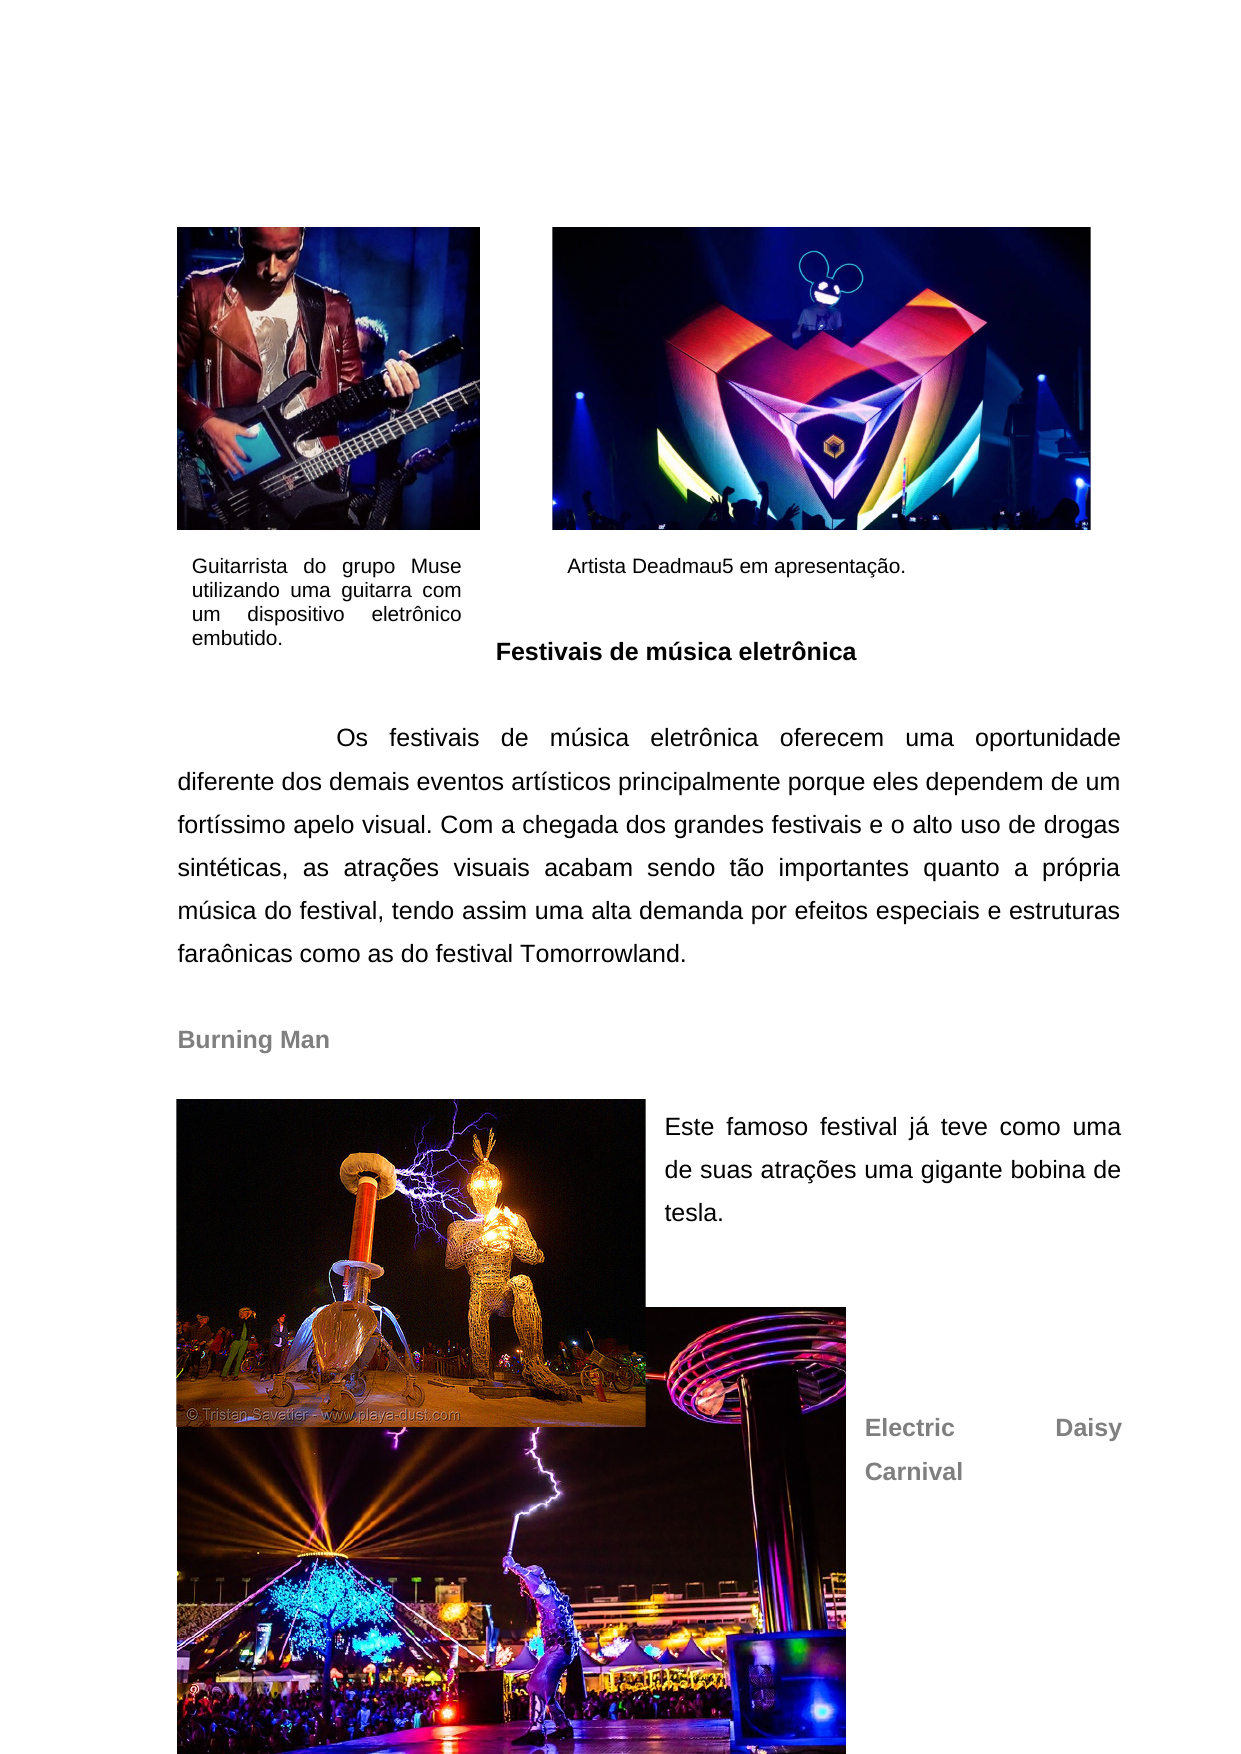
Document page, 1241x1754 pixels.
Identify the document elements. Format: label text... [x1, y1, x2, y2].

picture [552, 227, 1091, 530]
text Burning Man [177, 1025, 1122, 1054]
picture [176, 1099, 846, 1427]
text Os festivais de música eletrônica oferecem uma oportunidade diferente dos demais eventos artísticos principalmente porque eles dependem de um fortíssimo apelo visual. Com a chegada dos grandes festivais e o alto uso de drogas sintéticas, as atrações visuais acabam sendo tão importantes quanto a própria música do festival, tendo assim uma alta demanda por efeitos especiais e estruturas faraônicas como as do festival Tomorrowland. [177, 723, 1122, 968]
text Electric Daisy Carnival [177, 1413, 1122, 1485]
text Este famoso festival já teve como uma de suas atrações uma gigante bobina de tesla. [646, 1112, 1122, 1227]
picture [177, 1485, 846, 1754]
picture [177, 227, 480, 530]
